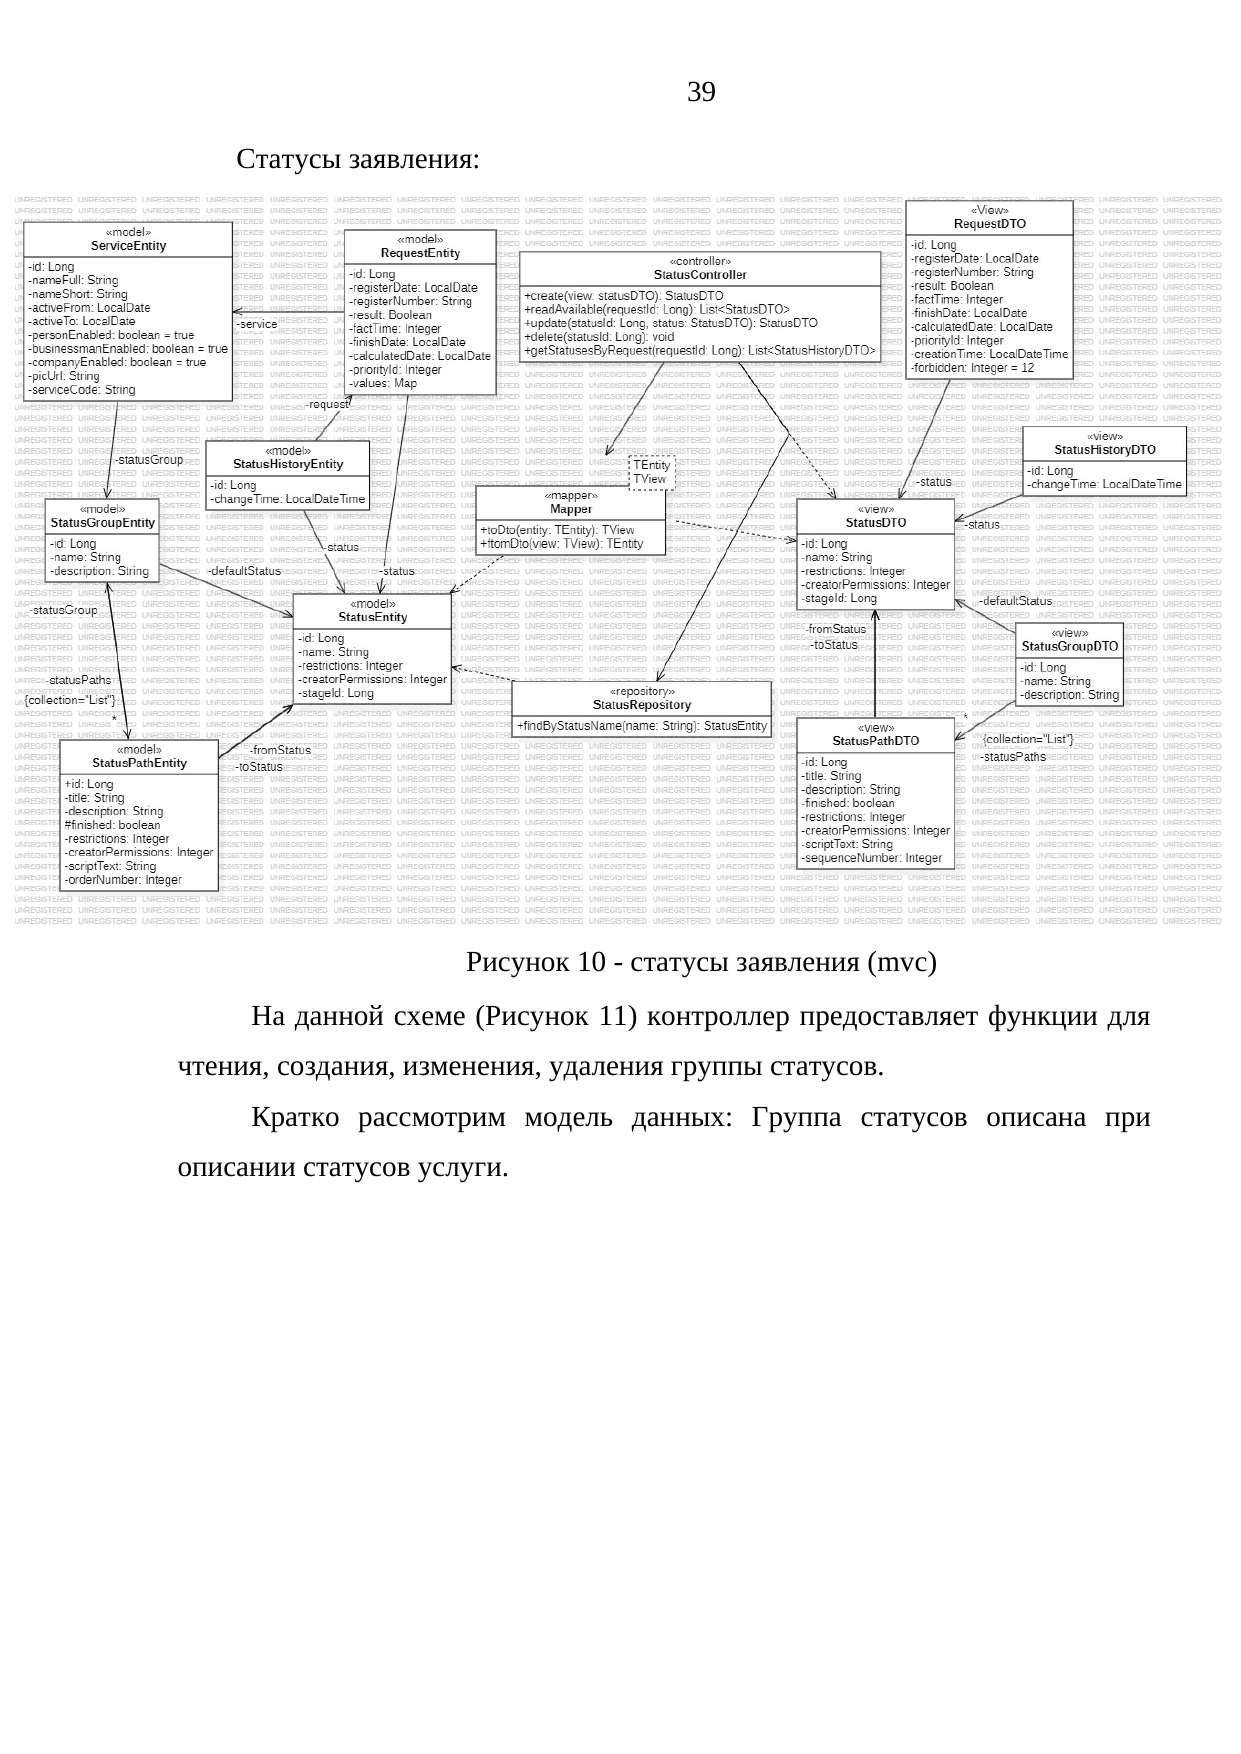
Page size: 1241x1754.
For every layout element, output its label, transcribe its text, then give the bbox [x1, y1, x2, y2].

text На данной схеме (Рисунок 11) контроллер предоставляет функции для чтения, создания, изменения, удаления группы статусов. [177, 998, 1152, 1082]
text Рисунок 10 - статусы заявления (mvc) [177, 944, 1152, 977]
picture [14, 191, 1223, 927]
text Кратко рассмотрим модель данных: Группа статусов описана при описании статусов услуги. [177, 1099, 1152, 1183]
text Статусы заявления: [15, 141, 1152, 191]
